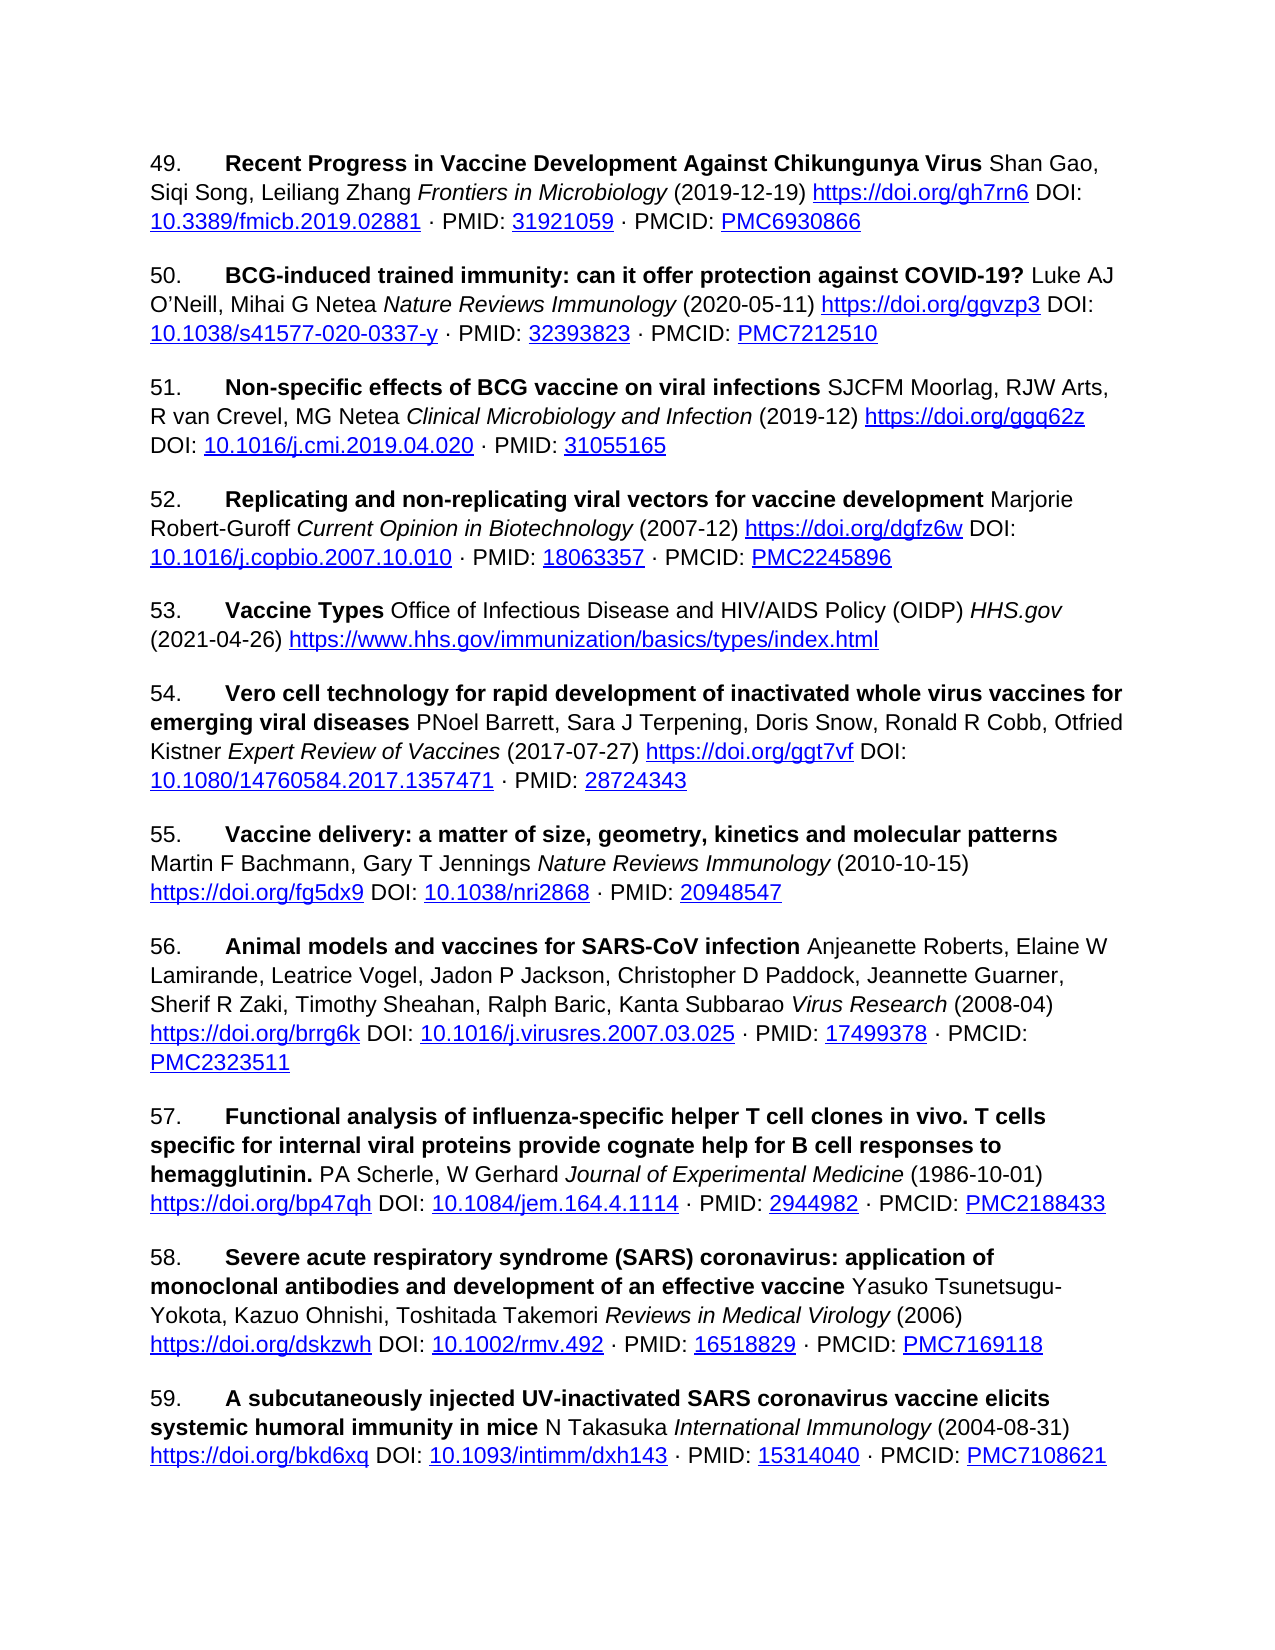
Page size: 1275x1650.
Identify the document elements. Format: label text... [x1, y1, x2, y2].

text 58. Severe acute respiratory syndrome (SARS) coronavirus: application of monoclonal antibodies and development of an effective vaccine Yasuko Tsunetsugu-Yokota, Kazuo Ohnishi, Toshitada Takemori Reviews in Medical Virology (2006) https://doi.org/dskzwh DOI: 10.1002/rmv.492 · PMID: 16518829 · PMCID: PMC7169118 [150, 1244, 1125, 1357]
text 55. Vaccine delivery: a matter of size, geometry, kinetics and molecular patterns Martin F Bachmann, Gary T Jennings Nature Reviews Immunology (2010-10-15) https://doi.org/fg5dx9 DOI: 10.1038/nri2868 · PMID: 20948547 [150, 821, 1125, 906]
text 50. BCG-induced trained immunity: can it offer protection against COVID-19? Luke AJ O’Neill, Mihai G Netea Nature Reviews Immunology (2020-05-11) https://doi.org/ggvzp3 DOI: 10.1038/s41577-020-0337-y · PMID: 32393823 · PMCID: PMC7212510 [150, 262, 1125, 346]
text 52. Replicating and non-replicating viral vectors for vaccine development Marjorie Robert-Guroff Current Opinion in Biotechnology (2007-12) https://doi.org/dgfz6w DOI: 10.1016/j.copbio.2007.10.010 · PMID: 18063357 · PMCID: PMC2245896 [150, 486, 1125, 570]
text 53. Vaccine Types Office of Infectious Disease and HIV/AIDS Policy (OIDP) HHS.gov (2021-04-26) https://www.hhs.gov/immunization/basics/types/index.html [150, 597, 1125, 653]
text 56. Animal models and vaccines for SARS-CoV infection Anjeanette Roberts, Elaine W Lamirande, Leatrice Vogel, Jadon P Jackson, Christopher D Paddock, Jeannette Guarner, Sherif R Zaki, Timothy Sheahan, Ralph Baric, Kanta Subbarao Virus Research (2008-04) https://doi.org/brrg6k DOI: 10.1016/j.virusres.2007.03.025 · PMID: 17499378 · PMCID: PMC2323511 [150, 933, 1125, 1075]
text 49. Recent Progress in Vaccine Development Against Chikungunya Virus Shan Gao, Siqi Song, Leiliang Zhang Frontiers in Microbiology (2019-12-19) https://doi.org/gh7rn6 DOI: 10.3389/fmicb.2019.02881 · PMID: 31921059 · PMCID: PMC6930866 [150, 150, 1125, 234]
text 54. Vero cell technology for rapid development of inactivated whole virus vaccines for emerging viral diseases PNoel Barrett, Sara J Terpening, Doris Snow, Ronald R Cobb, Otfried Kistner Expert Review of Vaccines (2017-07-27) https://doi.org/ggt7vf DOI: 10.1080/14760584.2017.1357471 · PMID: 28724343 [150, 680, 1125, 794]
text 51. Non-specific effects of BCG vaccine on viral infections SJCFM Moorlag, RJW Arts, R van Crevel, MG Netea Clinical Microbiology and Infection (2019-12) https://doi.org/ggq62z DOI: 10.1016/j.cmi.2019.04.020 · PMID: 31055165 [150, 374, 1125, 458]
text 57. Functional analysis of influenza-specific helper T cell clones in vivo. T cells specific for internal viral proteins provide cognate help for B cell responses to hemagglutinin. PA Scherle, W Gerhard Journal of Experimental Medicine (1986-10-01) https://doi.org/bp47qh DOI: 10.1084/jem.164.4.1114 · PMID: 2944982 · PMCID: PMC2188433 [150, 1103, 1125, 1216]
text 59. A subcutaneously injected UV-inactivated SARS coronavirus vaccine elicits systemic humoral immunity in mice N Takasuka International Immunology (2004-08-31) https://doi.org/bkd6xq DOI: 10.1093/intimm/dxh143 · PMID: 15314040 · PMCID: PMC7108621 [150, 1384, 1125, 1469]
